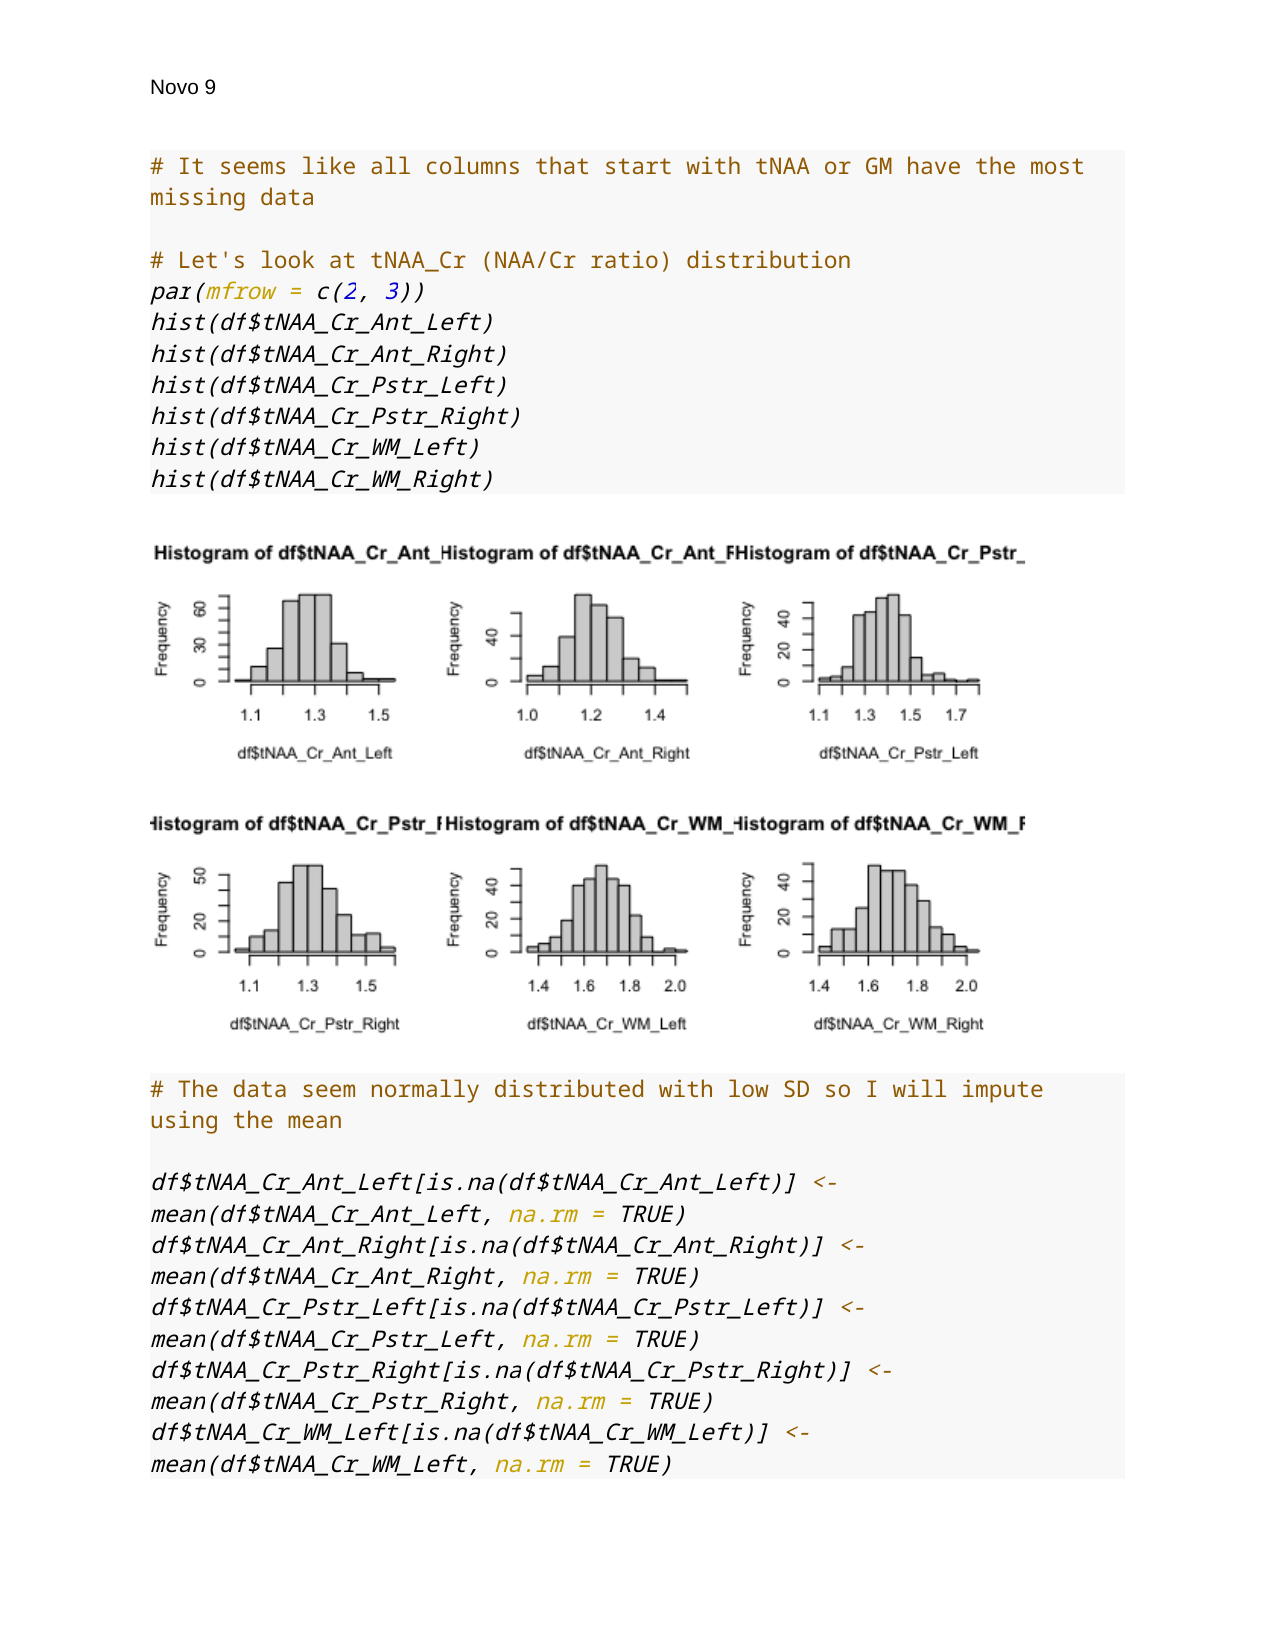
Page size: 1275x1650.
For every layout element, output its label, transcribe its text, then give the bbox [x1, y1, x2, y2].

picture [150, 514, 1025, 1054]
text # It seems like all columns that start with tNAA or GM have the most missing data # Let's look at tNAA_Cr (NAA/Cr ratio) distribution par(mfrow = c(2, 3)) hist(df$tNAA_Cr_Ant_Left) hist(df$tNAA_Cr_Ant_Right) hist(df$tNAA_Cr_Pstr_Left) hist(df$tNAA_Cr_Pstr_Right) hist(df$tNAA_Cr_WM_Left) hist(df$tNAA_Cr_WM_Right) [150, 150, 1125, 494]
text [150, 1073, 1125, 1479]
